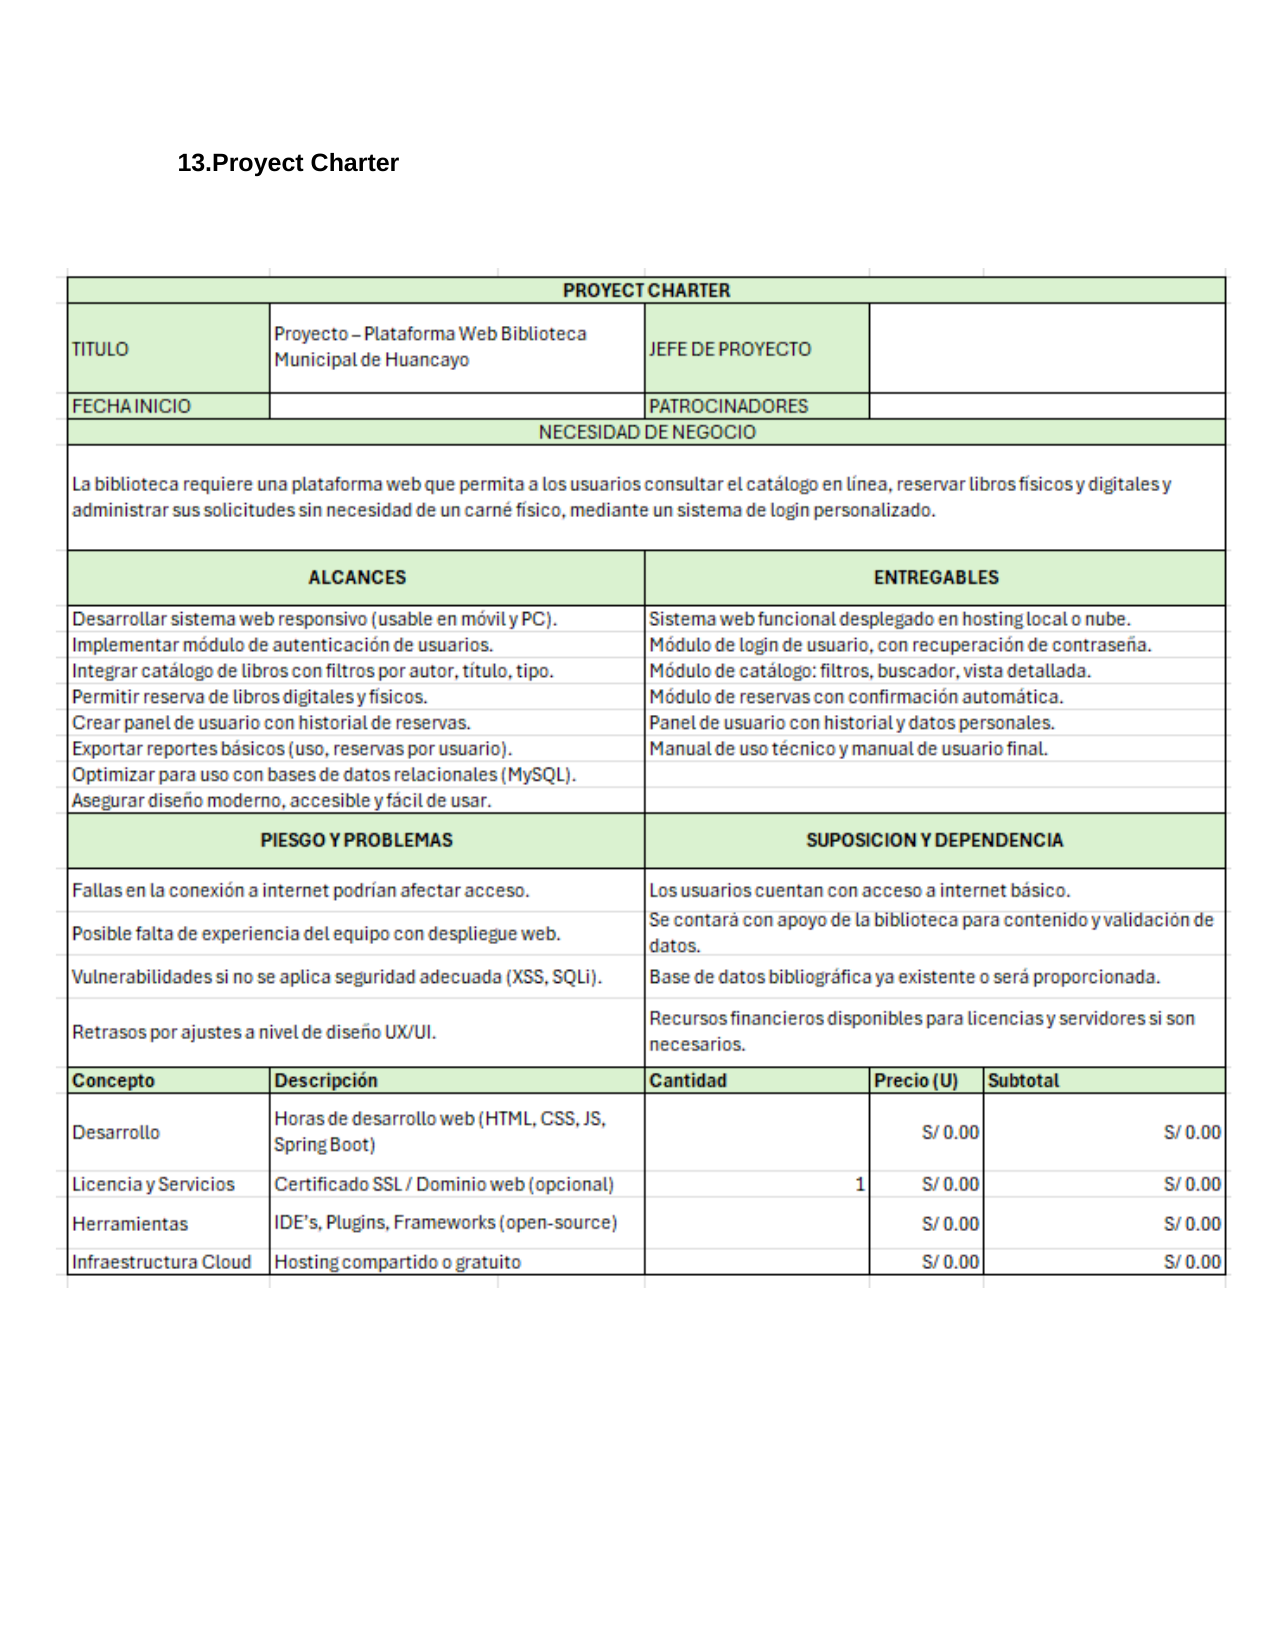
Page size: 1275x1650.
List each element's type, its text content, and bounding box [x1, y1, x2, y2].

text 13.Proyect Charter [177, 148, 1098, 176]
picture [55, 268, 1232, 1288]
